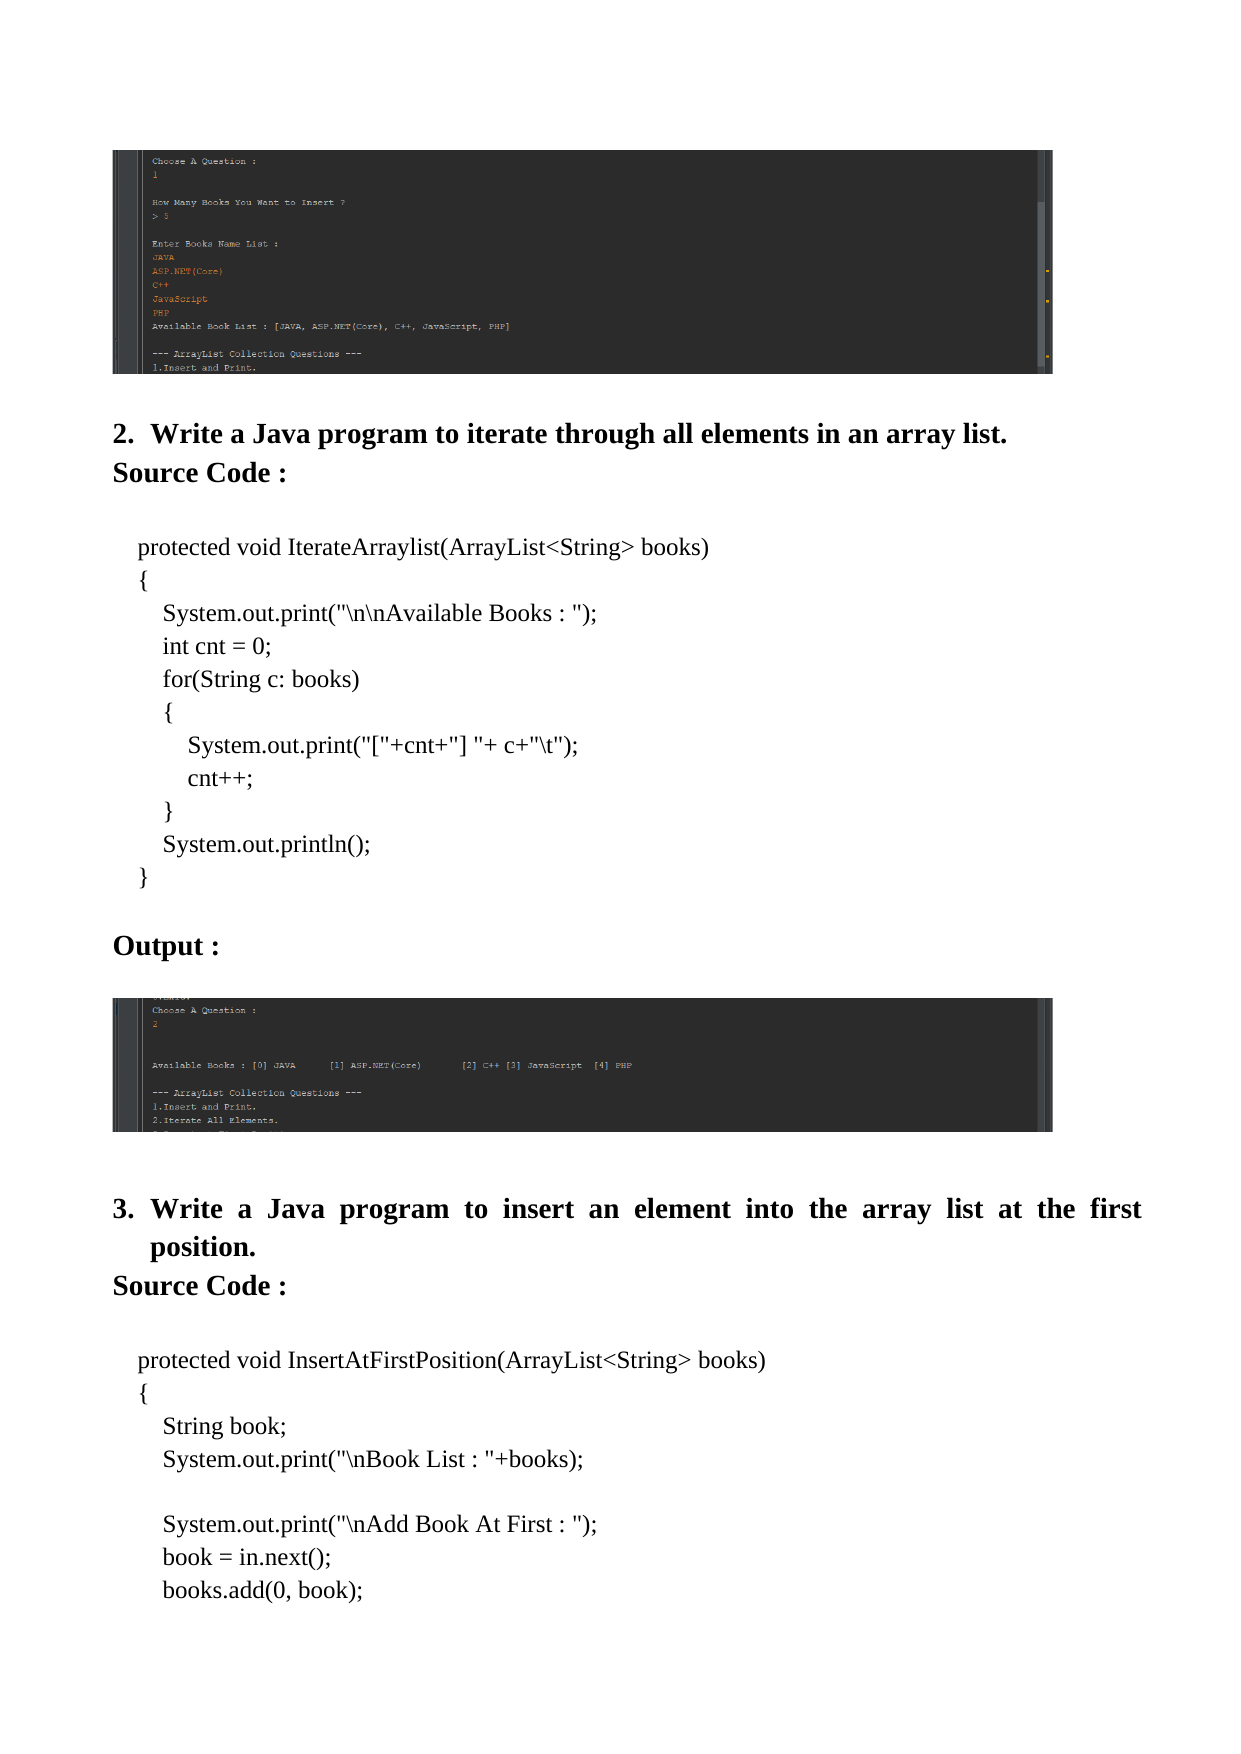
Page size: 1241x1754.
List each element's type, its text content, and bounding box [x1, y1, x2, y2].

list { [112, 1378, 1144, 1407]
list } [112, 862, 1144, 891]
list Write a Java program to iterate through all elements in an array list. [112, 416, 1144, 450]
list } [112, 796, 1144, 825]
list Source Code : [112, 1268, 1144, 1301]
list protected void InsertAtFirstPosition(ArrayList<String> books) [112, 1345, 1144, 1374]
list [112, 1444, 1144, 1473]
list int cnt = 0; [112, 631, 1144, 659]
list { [112, 565, 1144, 593]
list System.out.print("\n\nAvailable Books : "); [112, 598, 1144, 627]
list cnt++; [112, 763, 1144, 792]
list String book; [112, 1411, 1144, 1440]
list Source Code : [112, 455, 1144, 488]
list { [112, 697, 1144, 726]
list System.out.println(); [112, 829, 1144, 858]
list System.out.print("["+cnt+"] "+ c+"\t"); [112, 730, 1144, 759]
list Output : [112, 928, 1144, 962]
picture [112, 998, 1053, 1132]
list System.out.print("\nAdd Book At First : "); [112, 1509, 1144, 1538]
list books.add(0, book); [112, 1575, 1144, 1604]
picture [112, 150, 1053, 374]
list book = in.next(); [112, 1542, 1144, 1571]
list Write a Java program to insert an element into the array list at the first position. [112, 1191, 1144, 1263]
list for(String c: books) [112, 664, 1144, 693]
list protected void IterateArraylist(ArrayList<String> books) [112, 532, 1144, 561]
